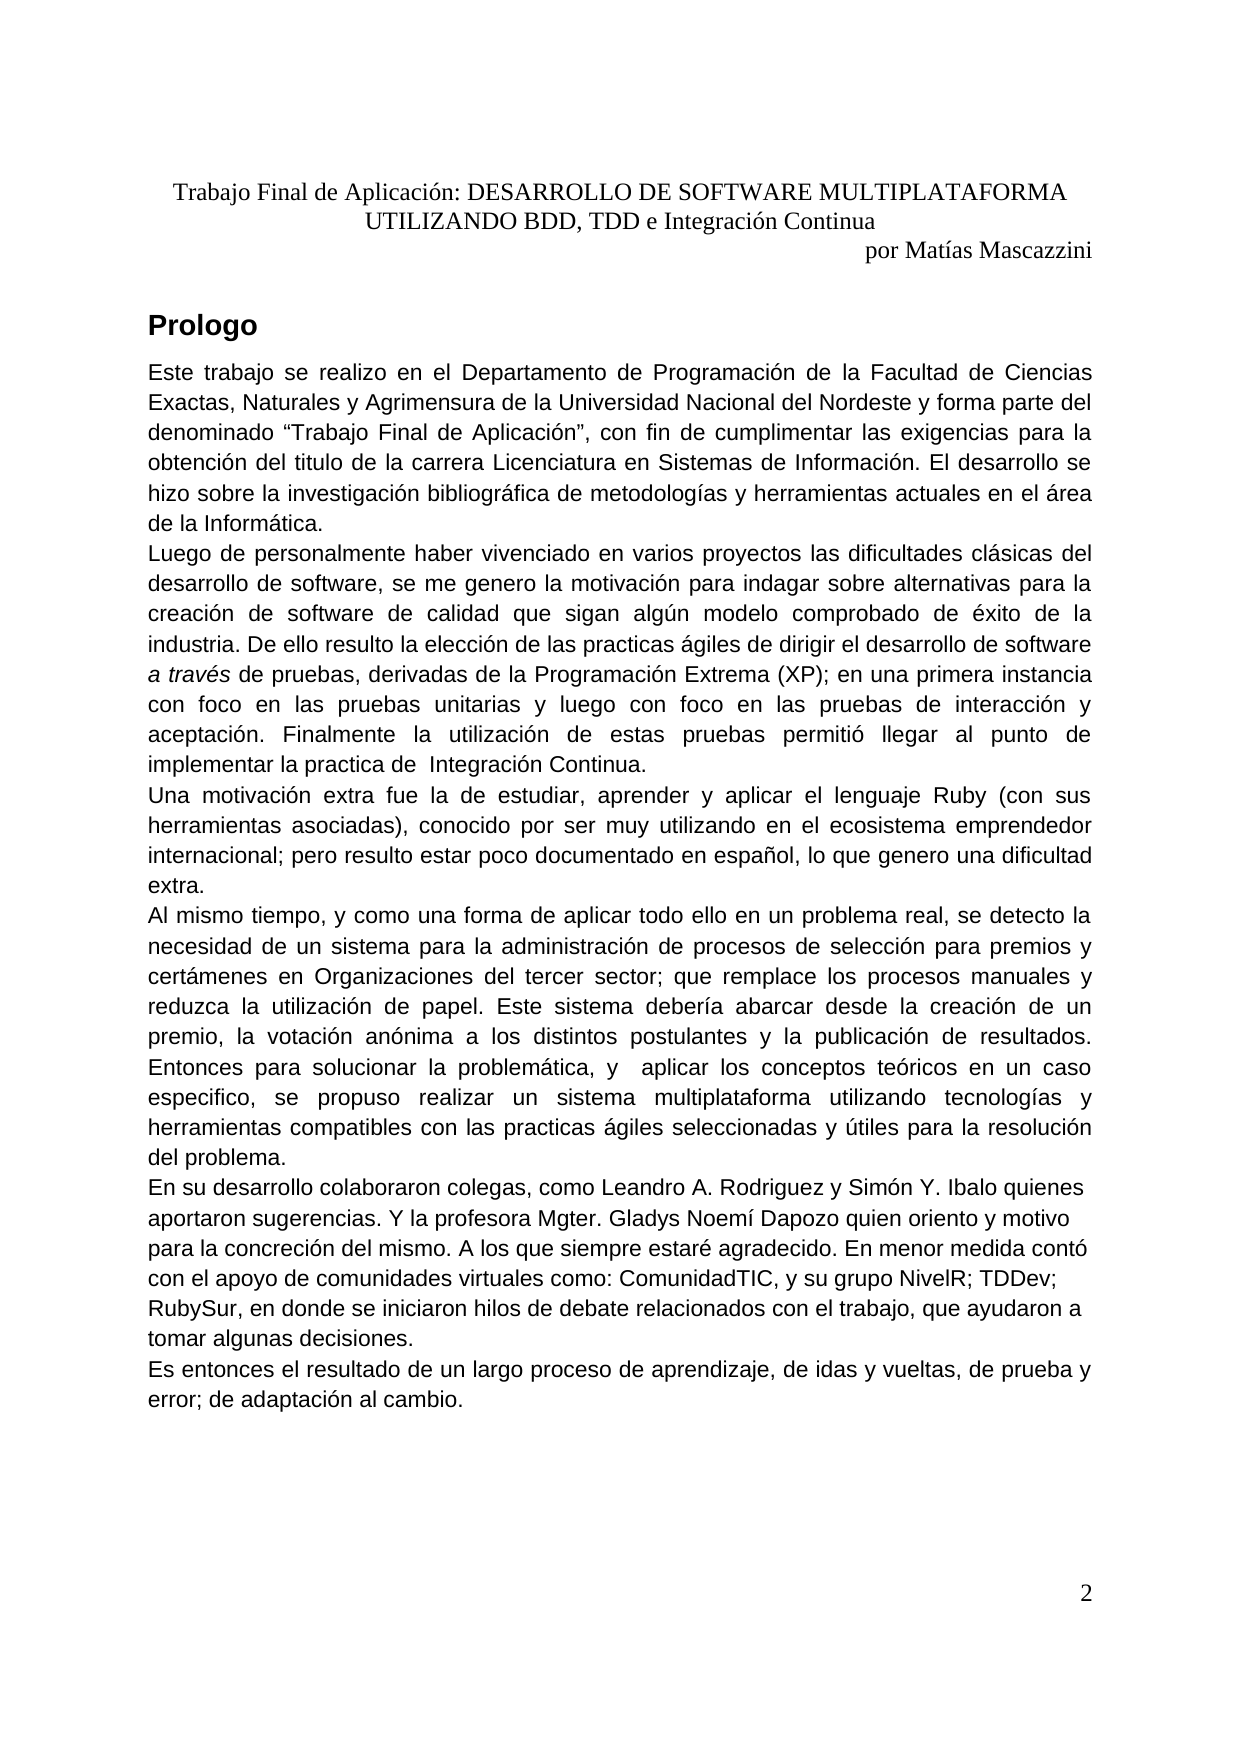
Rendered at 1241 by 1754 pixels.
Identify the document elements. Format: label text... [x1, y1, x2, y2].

text Al mismo tiempo, y como una forma de aplicar todo ello en un problema real, se detecto la necesidad de un sistema para la administración de procesos de selección para premios y certámenes en Organizaciones del tercer sector; que remplace los procesos manuales y reduzca la utilización de papel. Este sistema debería abarcar desde la creación de un premio, la votación anónima a los distintos postulantes y la publicación de resultados. Entonces para solucionar la problemática, y aplicar los conceptos teóricos en un caso especifico, se propuso realizar un sistema multiplataforma utilizando tecnologías y herramientas compatibles con las practicas ágiles seleccionadas y útiles para la resolución del problema. [148, 902, 1093, 1170]
text Es entonces el resultado de un largo proceso de aprendizaje, de idas y vueltas, de prueba y error; de adaptación al cambio. [148, 1356, 1093, 1412]
text Luego de personalmente haber vivenciado en varios proyectos las dificultades clásicas del desarrollo de software, se me genero la motivación para indagar sobre alternativas para la creación de software de calidad que sigan algún modelo comprobado de éxito de la industria. De ello resulto la elección de las practicas ágiles de dirigir el desarrollo de software a través de pruebas, derivadas de la Programación Extrema (XP); en una primera instancia con foco en las pruebas unitarias y luego con foco en las pruebas de interacción y aceptación. Finalmente la utilización de estas pruebas permitió llegar al punto de implementar la practica de Integración Continua. [148, 540, 1093, 778]
text Una motivación extra fue la de estudiar, aprender y aplicar el lenguaje Ruby (con sus herramientas asociadas), conocido por ser muy utilizando en el ecosistema emprendedor internacional; pero resulto estar poco documentado en español, lo que genero una dificultad extra. [148, 782, 1093, 898]
text Este trabajo se realizo en el Departamento de Programación de la Facultad de Ciencias Exactas, Naturales y Agrimensura de la Universidad Nacional del Nordeste y forma parte del denominado “Trabajo Final de Aplicación”, con fin de cumplimentar las exigencias para la obtención del titulo de la carrera Licenciatura en Sistemas de Información. El desarrollo se hizo sobre la investigación bibliográfica de metodologías y herramientas actuales en el área de la Informática. [148, 359, 1093, 536]
text Prologo [148, 308, 1093, 342]
text En su desarrollo colaboraron colegas, como Leandro A. Rodriguez y Simón Y. Ibalo quienes aportaron sugerencias. Y la profesora Mgter. Gladys Noemí Dapozo quien oriento y motivo para la concreción del mismo. A los que siempre estaré agradecido. En menor medida contó con el apoyo de comunidades virtuales como: ComunidadTIC, y su grupo NivelR; TDDev; RubySur, en donde se iniciaron hilos de debate relacionados con el trabajo, que ayudaron a tomar algunas decisiones. [148, 1174, 1093, 1352]
